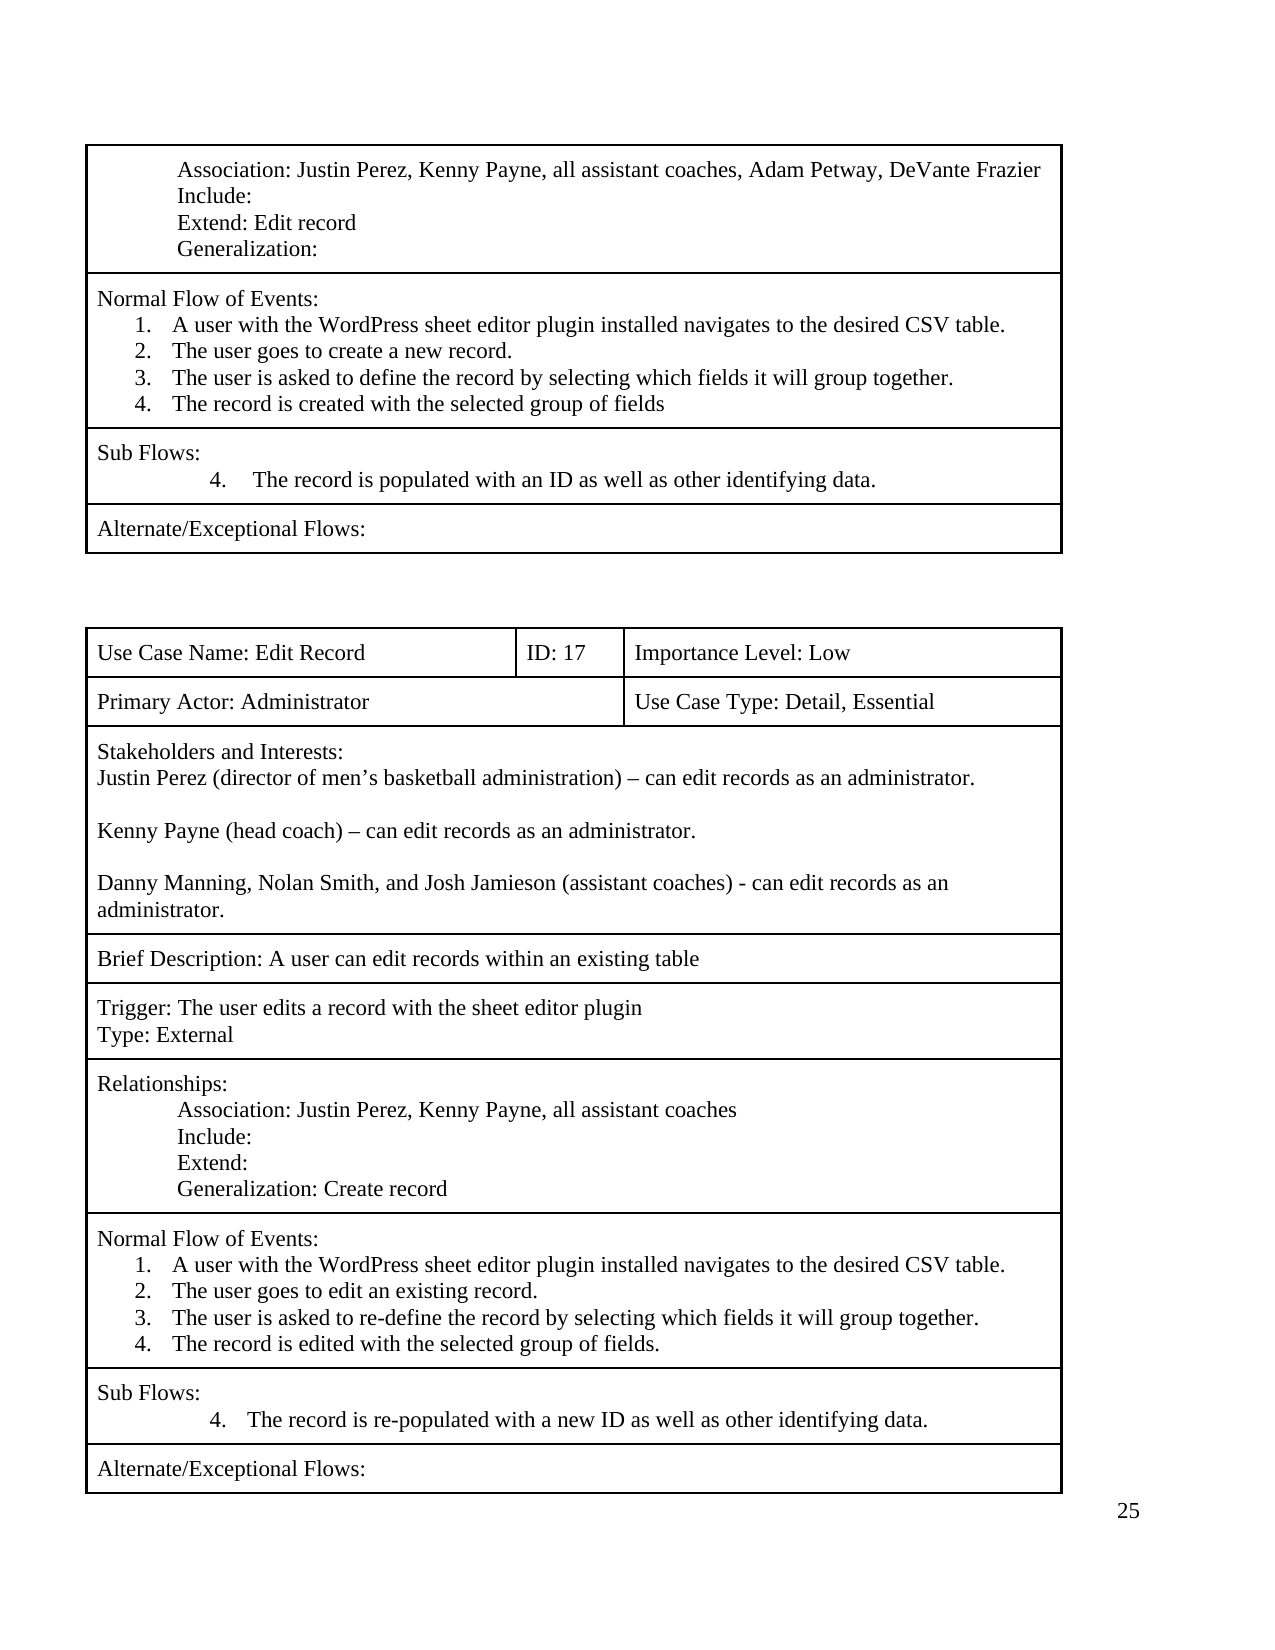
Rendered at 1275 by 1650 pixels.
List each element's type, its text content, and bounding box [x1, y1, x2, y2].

table_cell Sub Flows: The record is populated with an ID as well as other identifying data. [88, 429, 1060, 502]
table_cell Trigger: The user edits a record with the sheet editor plugin Type: External [88, 984, 1060, 1057]
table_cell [88, 1445, 1060, 1492]
table_header ID: 17 [517, 629, 623, 676]
table_cell Normal Flow of Events: A user with the WordPress sheet editor plugin installed navigates to the desired CSV table. The user goes to edit an existing record. The user is asked to re-define the record by selecting which fields it will group together. The record is edited with the selected group of fields. [88, 1214, 1060, 1367]
table_cell Primary Actor: Administrator [88, 678, 623, 725]
table_cell Alternate/Exceptional Flows: [88, 505, 1060, 552]
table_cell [88, 146, 1060, 272]
table_cell Use Case Type: Detail, Essential [625, 678, 1060, 725]
table_cell Sub Flows: The record is re-populated with a new ID as well as other identifying data. [88, 1369, 1060, 1442]
table_cell Normal Flow of Events: A user with the WordPress sheet editor plugin installed navigates to the desired CSV table. The user goes to create a new record. The user is asked to define the record by selecting which fields it will group together. The record is created with the selected group of fields [88, 274, 1060, 427]
table_header Use Case Name: Edit Record [88, 629, 515, 676]
table_header Importance Level: Low [625, 629, 1060, 676]
table_cell Relationships: Association: Justin Perez, Kenny Payne, all assistant coaches Include: Extend: Generalization: Create record [88, 1060, 1060, 1212]
table_cell Stakeholders and Interests: Justin Perez (director of men’s basketball administration) – can edit records as an administrator. Kenny Payne (head coach) – can edit records as an administrator. Danny Manning, Nolan Smith, and Josh Jamieson (assistant coaches) - can edit records as an administrator. [88, 727, 1060, 933]
table_cell Brief Description: A user can edit records within an existing table [88, 935, 1060, 982]
